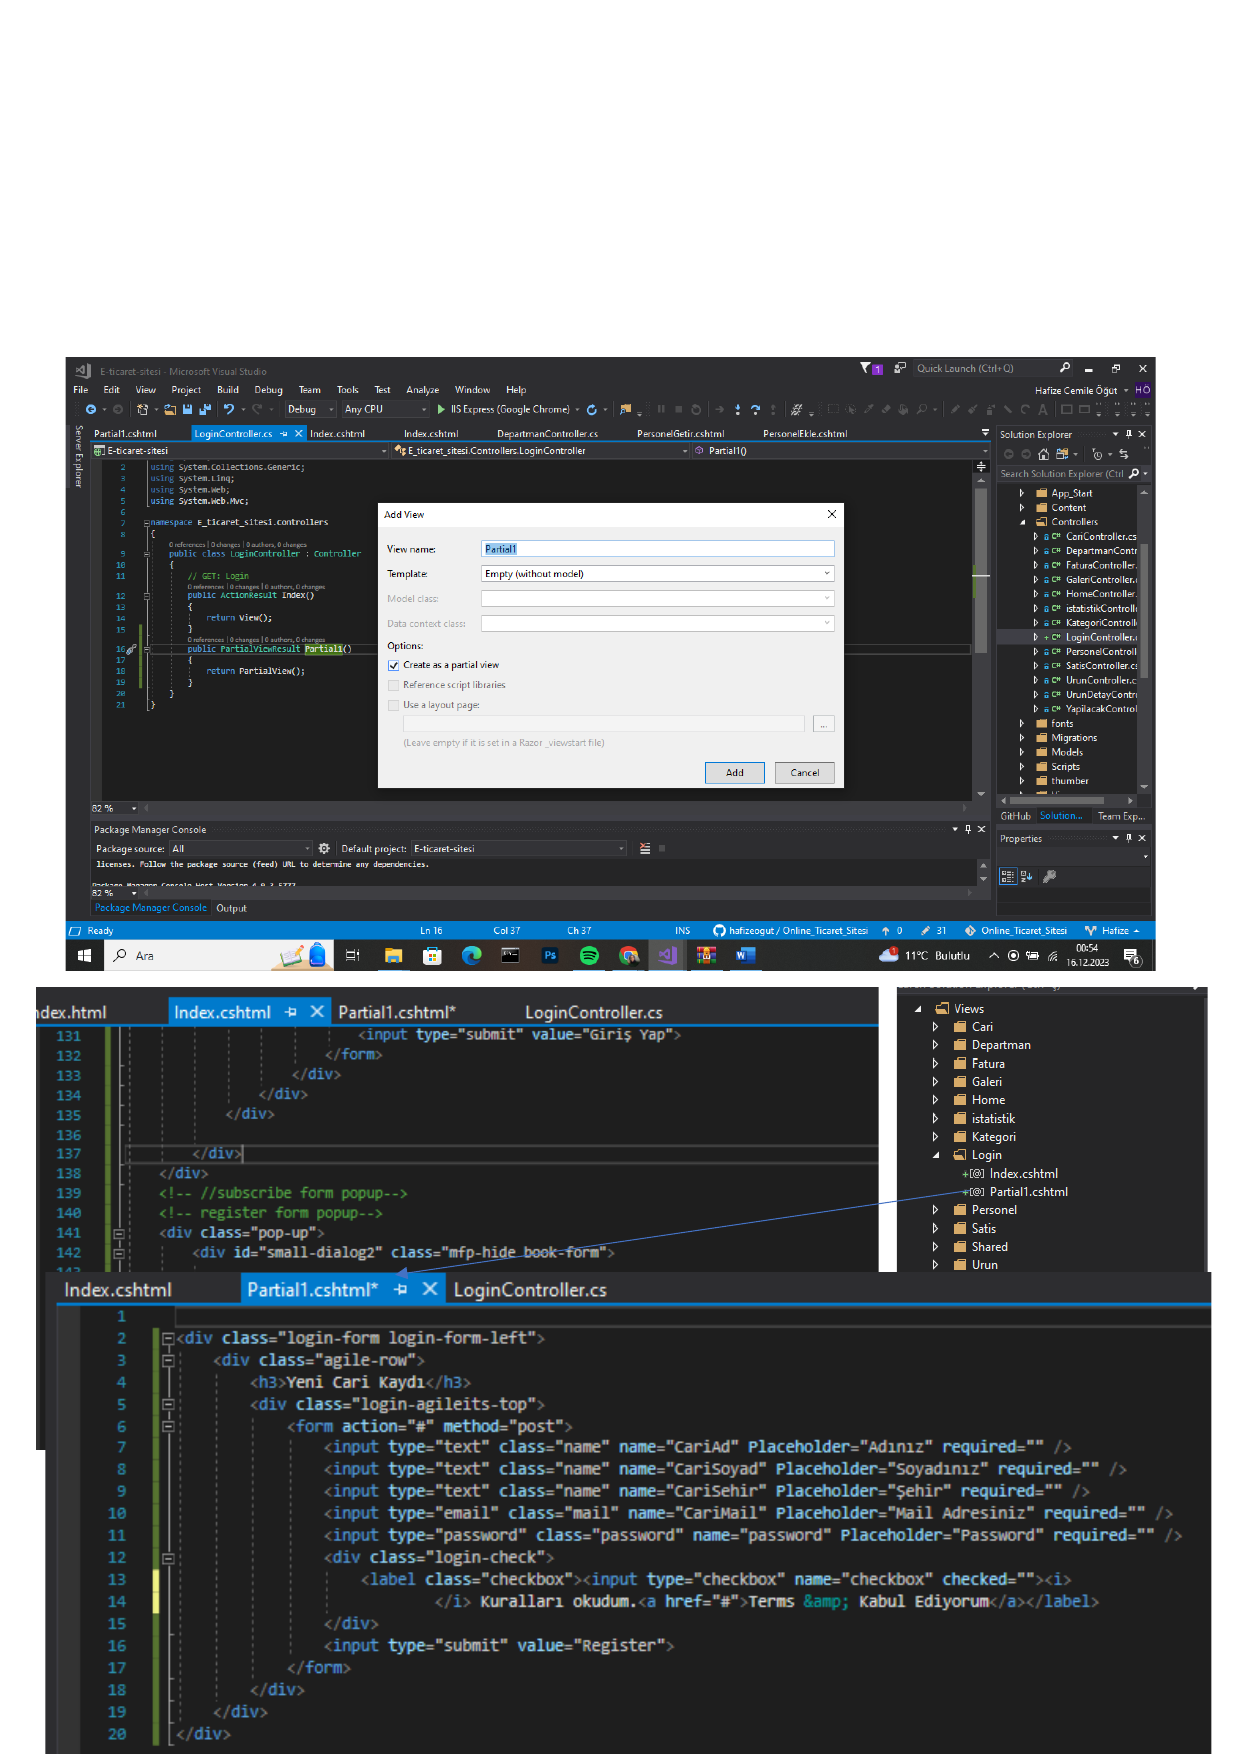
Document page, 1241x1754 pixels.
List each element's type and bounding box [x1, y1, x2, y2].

picture [36, 987, 1212, 1754]
picture [65, 357, 1156, 971]
